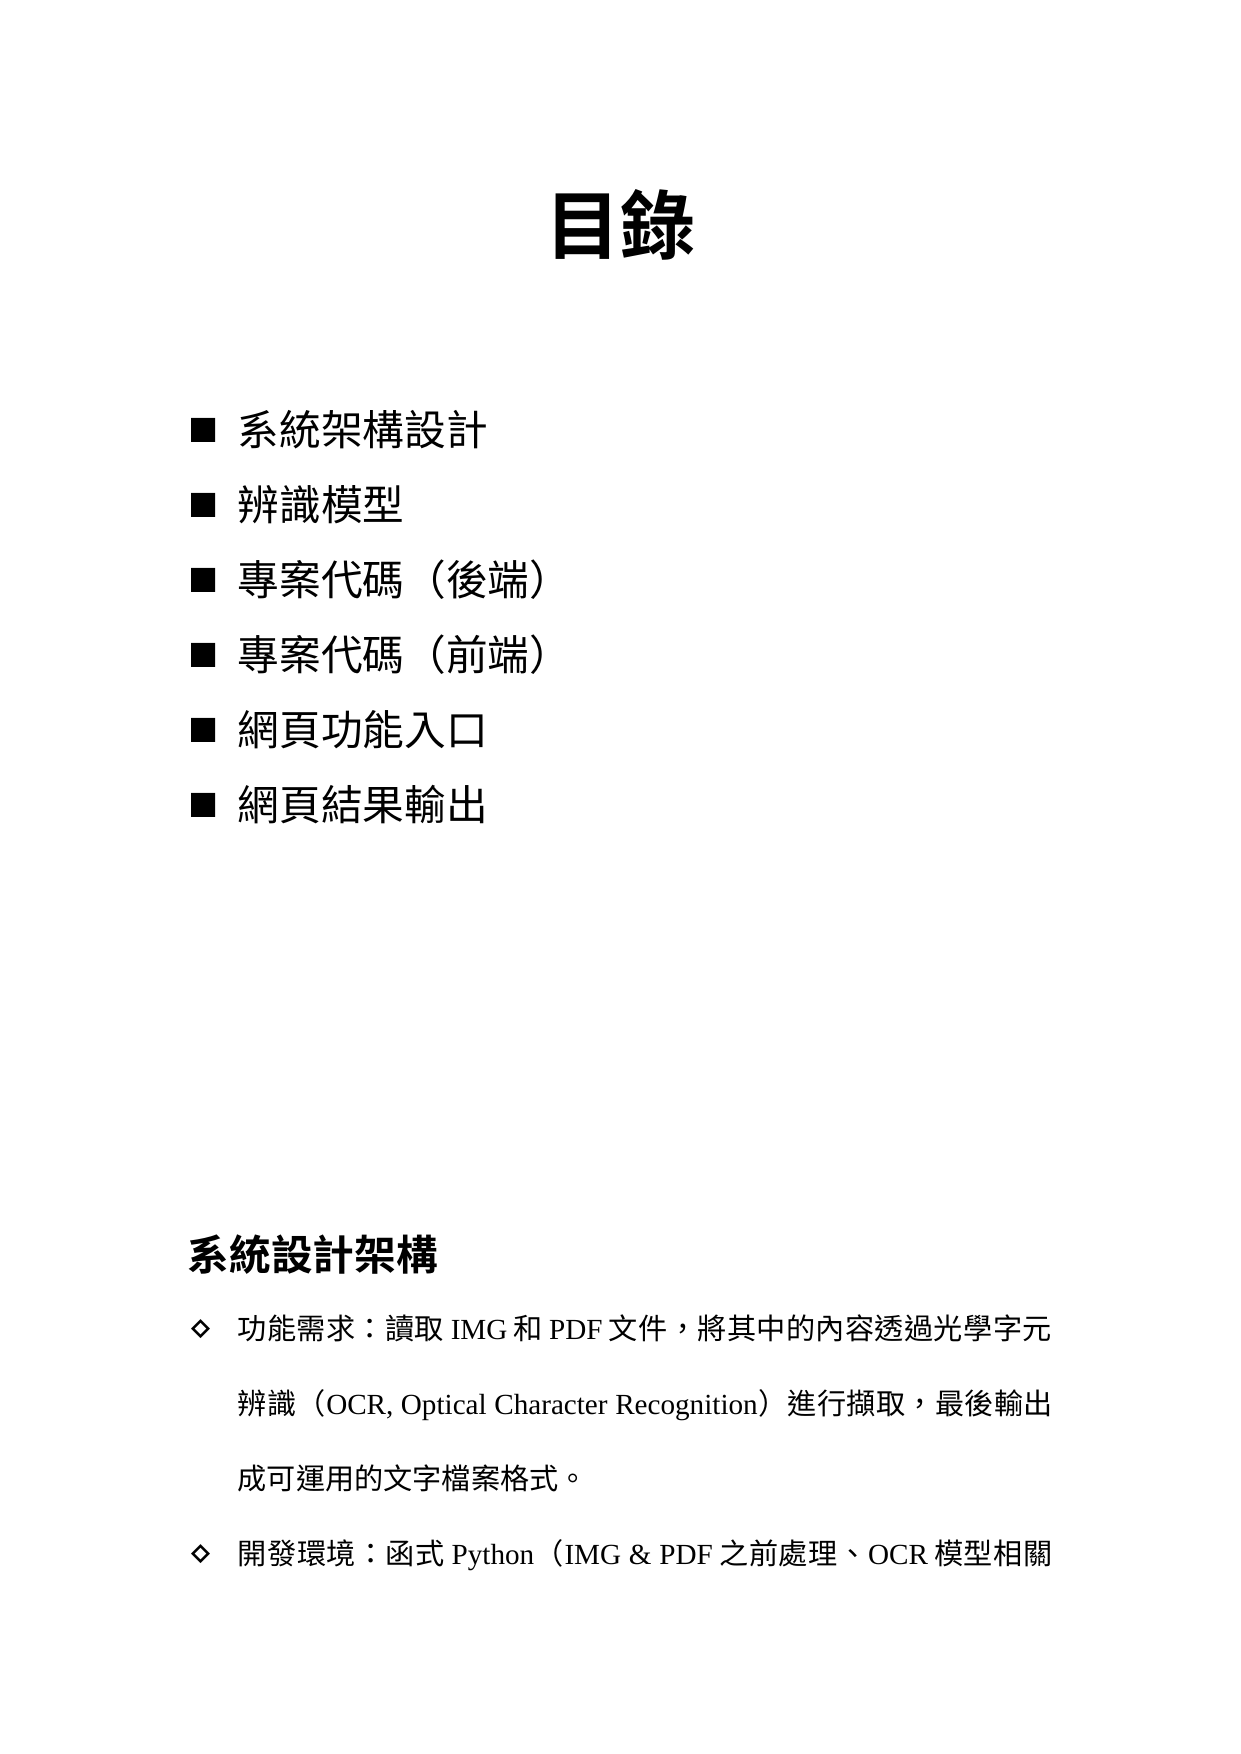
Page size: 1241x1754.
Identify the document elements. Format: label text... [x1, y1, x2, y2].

text 目錄 [187, 164, 1053, 277]
list 系統架構設計 [187, 389, 1053, 464]
text 系統設計架構 [187, 1214, 1053, 1289]
list 專案代碼（後端） [187, 539, 1053, 614]
list 功能需求：讀取IMG和PDF文件，將其中的內容透過光學字元辨識（OCR, Optical Character Recognition）進行擷取，最後輸出成可運用的文字檔案格式。 [187, 1289, 1053, 1514]
list 專案代碼（前端） [187, 614, 1053, 689]
list 網頁功能入口 [187, 689, 1053, 764]
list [187, 1514, 1053, 1589]
list 辨識模型 [187, 464, 1053, 539]
list 網頁結果輸出 [187, 764, 1053, 839]
